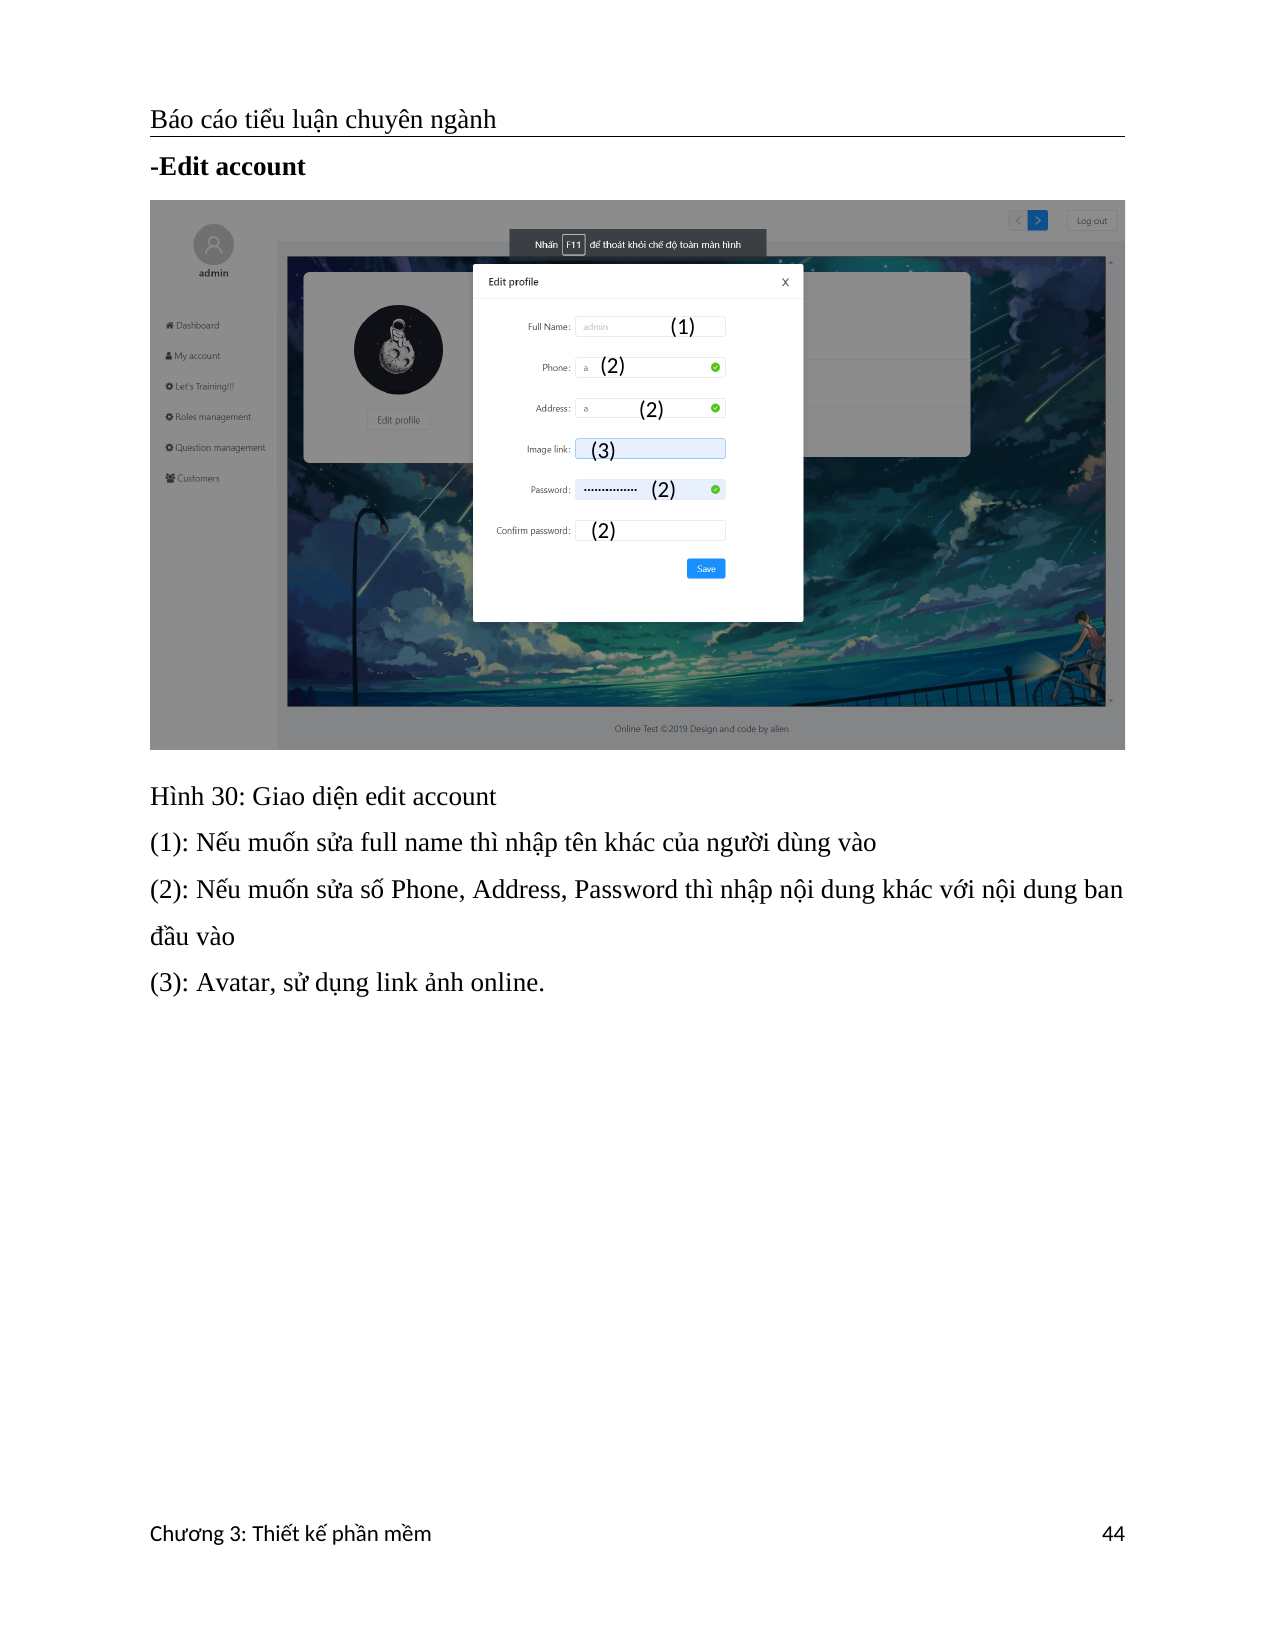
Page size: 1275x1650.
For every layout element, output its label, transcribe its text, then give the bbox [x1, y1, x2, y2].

text (3): Avatar, sử dụng link ảnh online. [150, 967, 1125, 998]
subtitle -Edit account [150, 150, 1125, 181]
text (1): Nếu muốn sửa full name thì nhập tên khác của người dùng vào [150, 827, 1125, 858]
text Hình 30: Giao diện edit account [150, 780, 1125, 811]
text (2): Nếu muốn sửa số Phone, Address, Password thì nhập nội dung khác với nội dung ban đầu vào [150, 873, 1125, 951]
picture [150, 200, 1125, 750]
